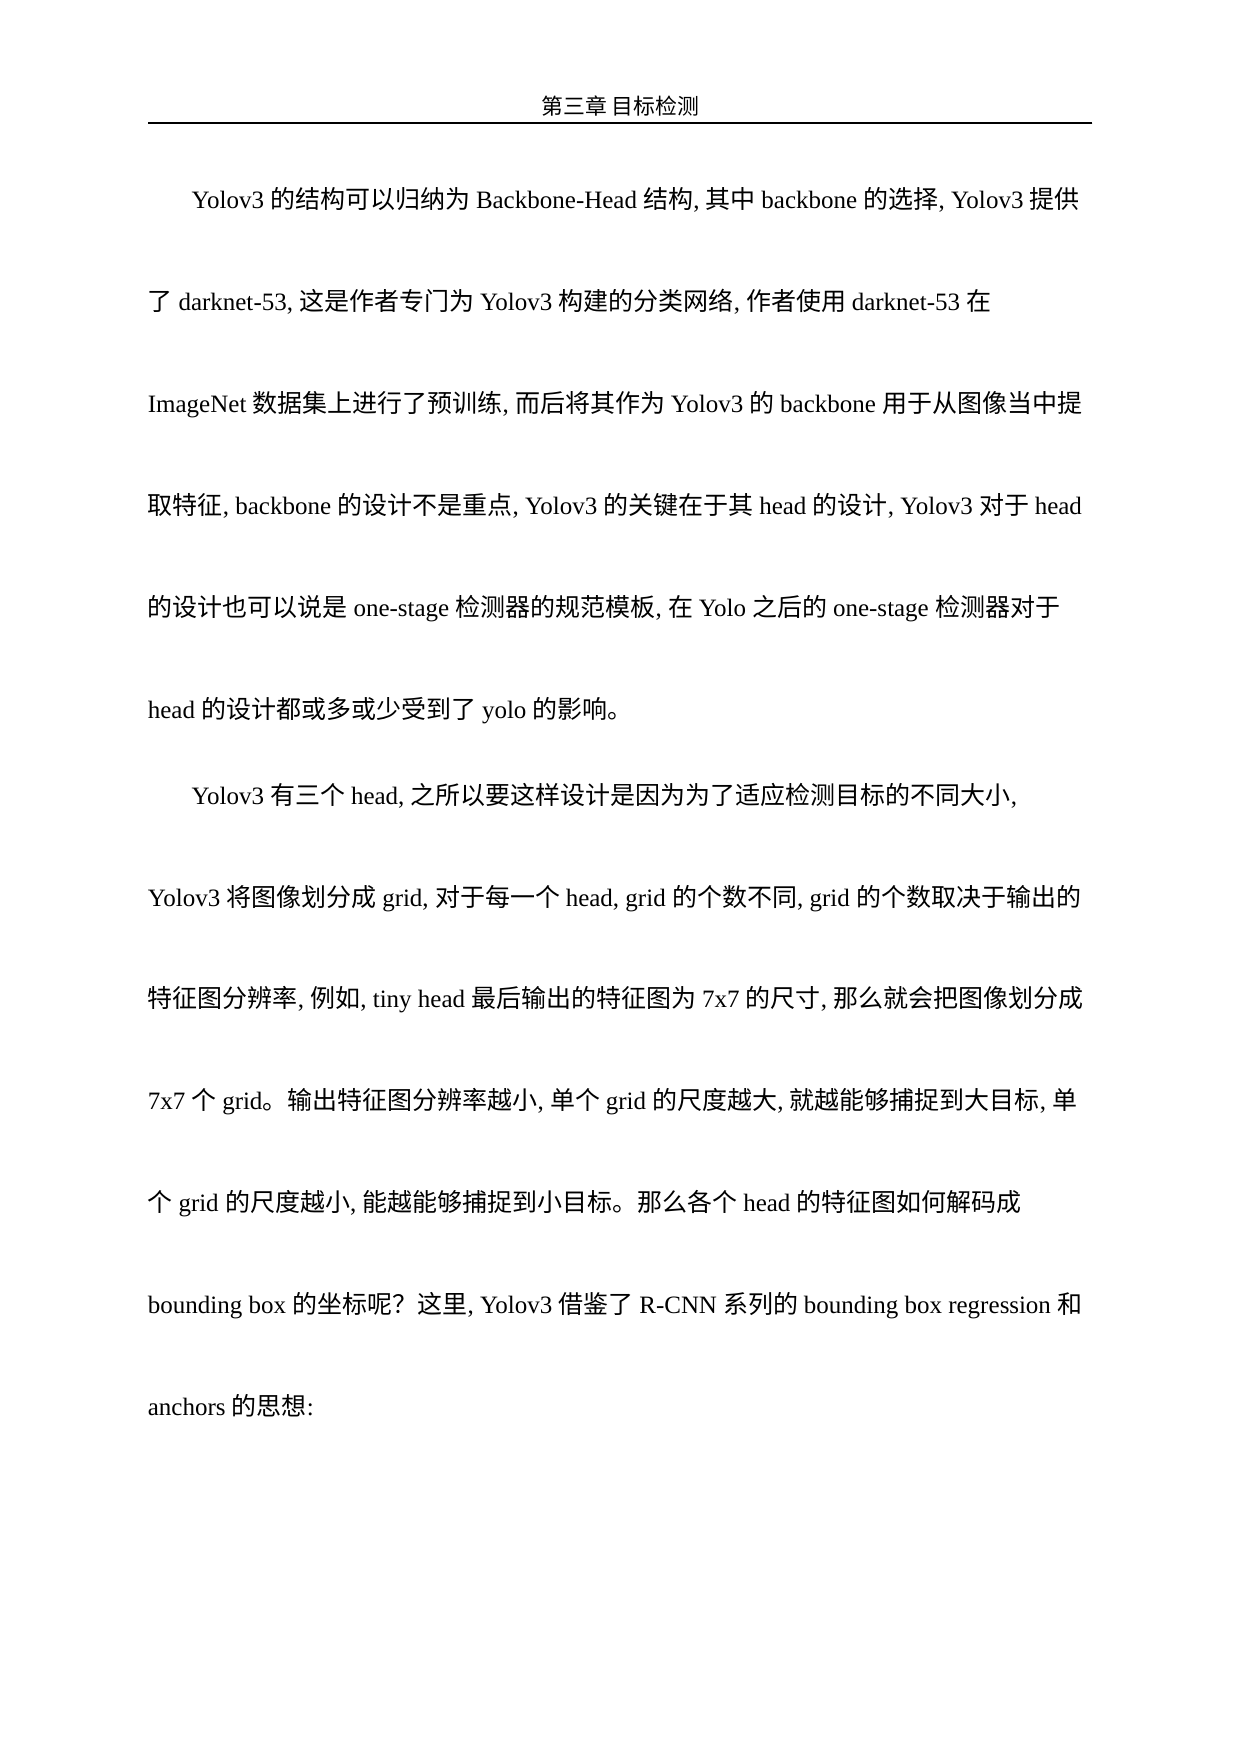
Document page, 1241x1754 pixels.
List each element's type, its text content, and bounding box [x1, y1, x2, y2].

text Yolov3 有三个 head, 之所以要这样设计是因为为了适应检测目标的不同大小, Yolov3 将图像划分成 grid, 对于每一个 head, grid 的个数不同, grid 的个数取决于输出的特征图分辨率, 例如, tiny head 最后输出的特征图为 7x7 的尺寸, 那么就会把图像划分成 7x7 个 grid。输出特征图分辨率越小, 单个 grid 的尺度越大, 就越能够捕捉到大目标, 单个 grid 的尺度越小, 能越能够捕捉到小目标。那么各个 head 的特征图如何解码成 bounding box 的坐标呢？这里, Yolov3 借鉴了 R-CNN 系列的 bounding box regression 和 anchors 的思想: [148, 759, 1092, 1438]
text Yolov3 的结构可以归纳为 Backbone-Head 结构, 其中 backbone 的选择, Yolov3 提供了 darknet-53, 这是作者专门为 Yolov3 构建的分类网络, 作者使用 darknet-53 在 ImageNet 数据集上进行了预训练, 而后将其作为 Yolov3 的 backbone 用于从图像当中提取特征, backbone 的设计不是重点, Yolov3 的关键在于其 head 的设计, Yolov3 对于 head 的设计也可以说是 one-stage 检测器的规范模板, 在 Yolo 之后的 one-stage 检测器对于 head 的设计都或多或少受到了 yolo 的影响。 [148, 164, 1092, 741]
